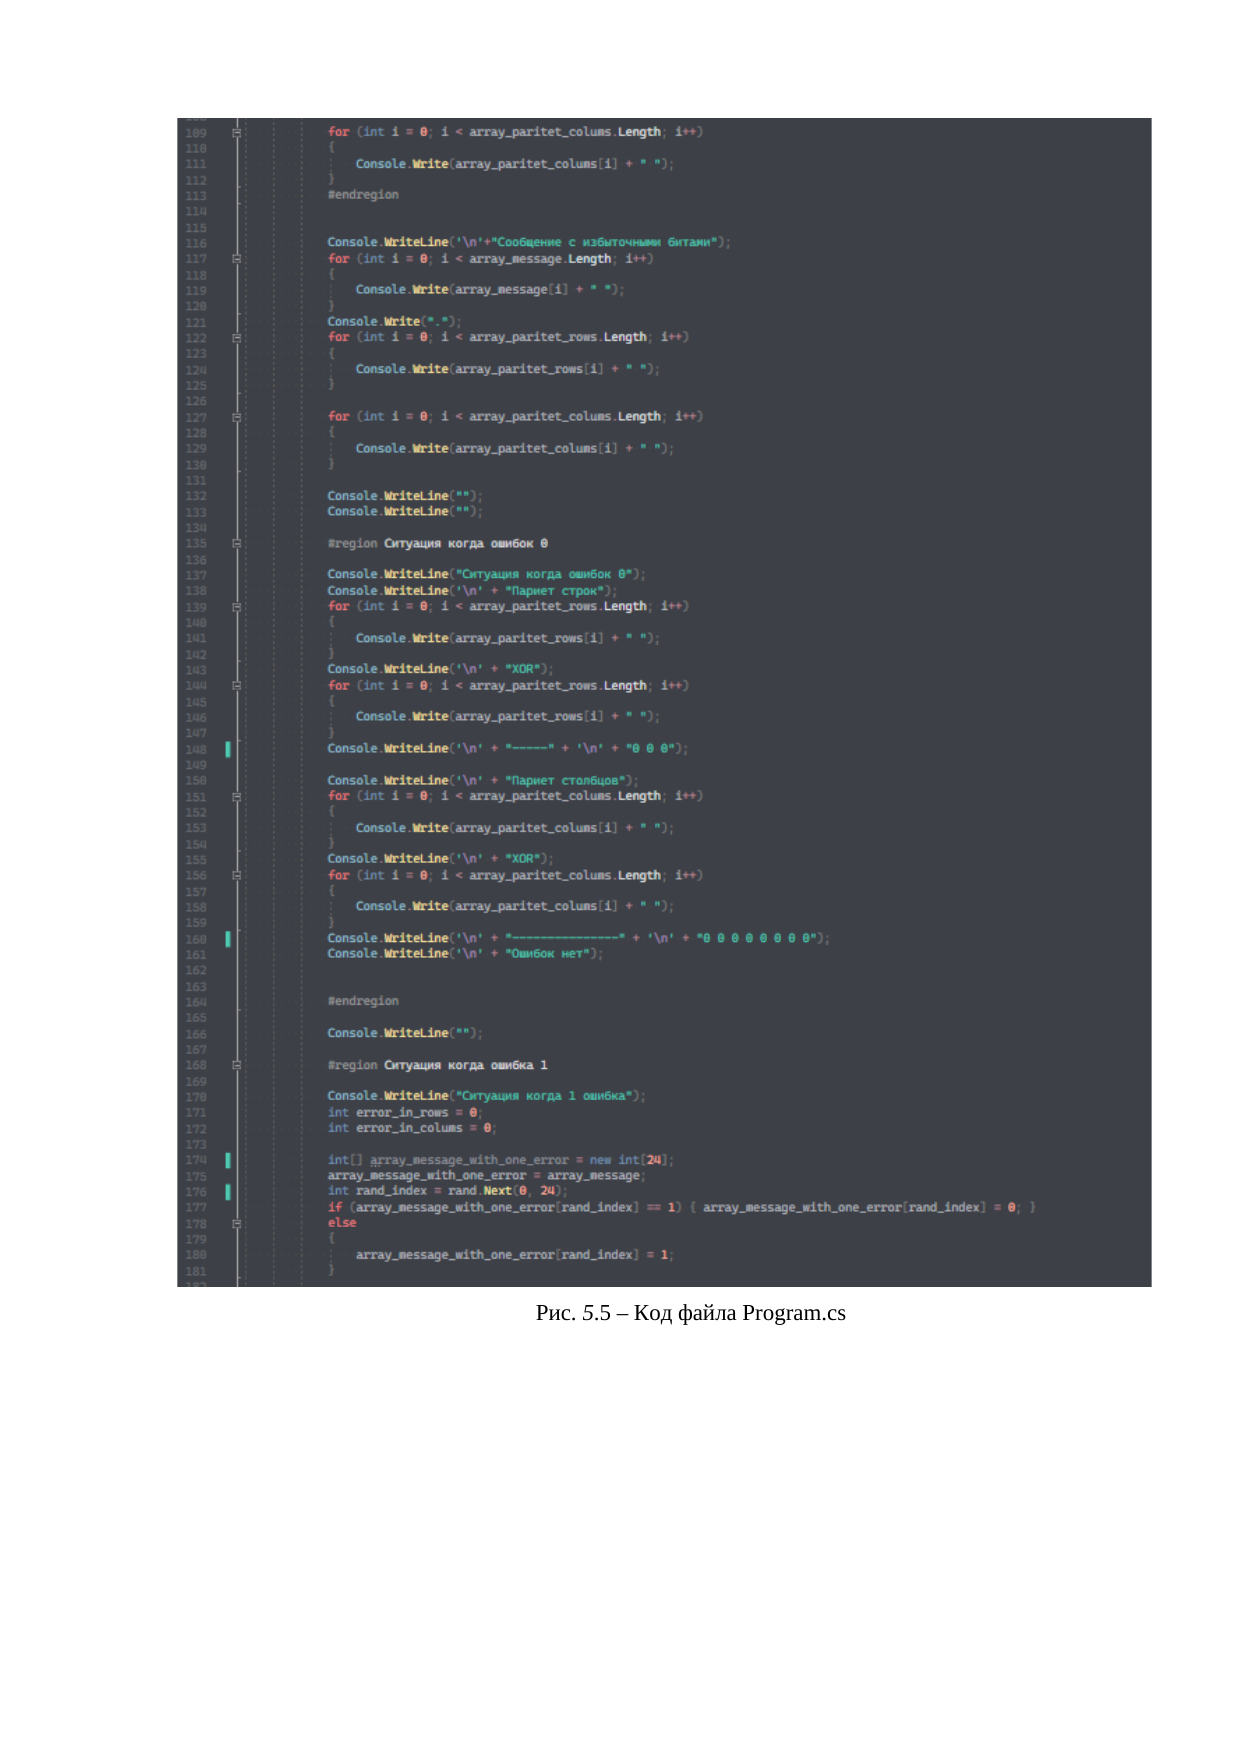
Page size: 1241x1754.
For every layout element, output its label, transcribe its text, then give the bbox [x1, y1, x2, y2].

text Рис. 5.5 – Код файла Program.cs [177, 1299, 1152, 1325]
picture [177, 118, 1152, 1287]
